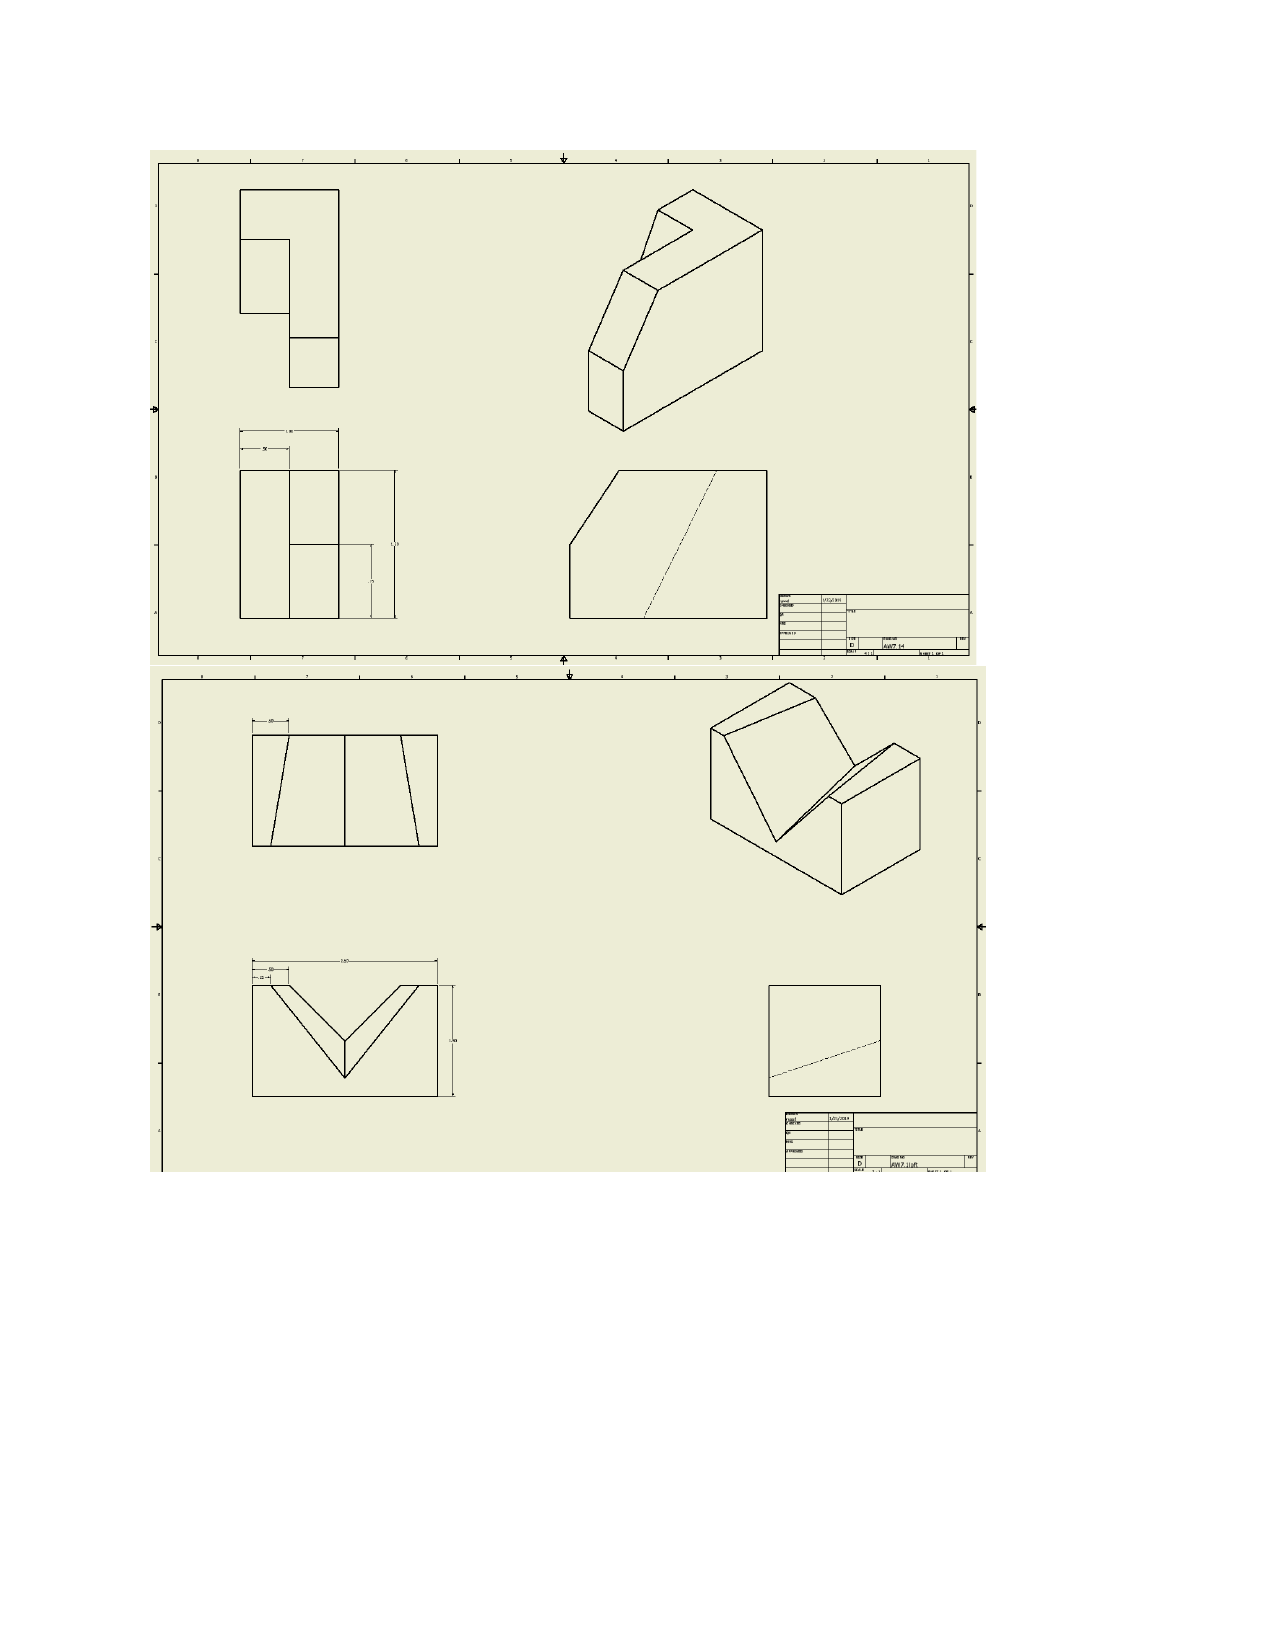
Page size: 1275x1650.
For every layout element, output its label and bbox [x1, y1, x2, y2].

picture [150, 150, 977, 665]
picture [150, 666, 986, 1172]
